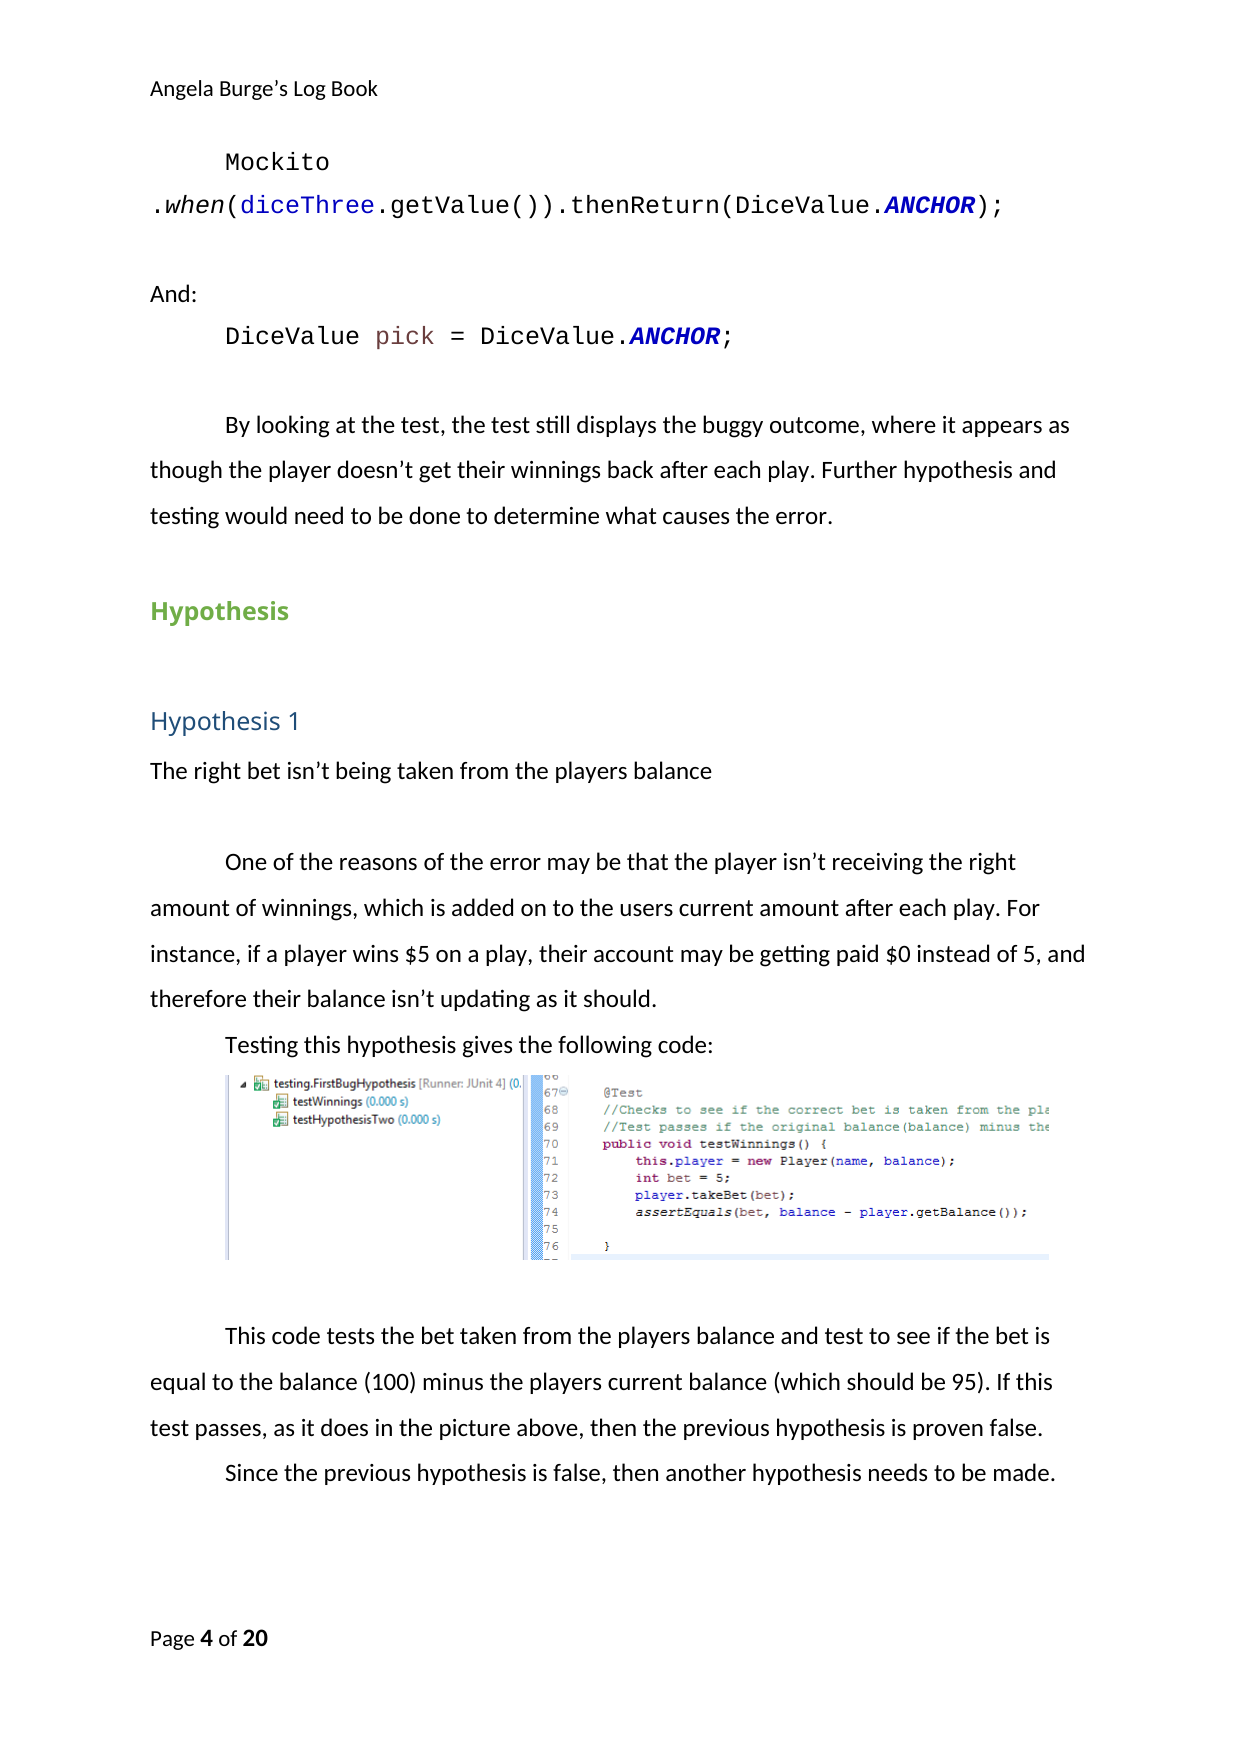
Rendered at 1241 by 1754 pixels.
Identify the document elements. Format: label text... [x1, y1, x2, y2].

subtitle Hypothesis 1 [150, 704, 1090, 738]
text One of the reasons of the error may be that the player isn’t receiving the right amount of winnings, which is added on to the users current amount after each play. For instance, if a player wins $5 on a play, their account may be getting paid $0 instead of 5, and therefore their balance isn’t updating as it should. [150, 846, 1090, 1014]
text And: [150, 278, 1090, 309]
text Since the previous hypothesis is false, then another hypothesis needs to be made. [150, 1457, 1090, 1488]
text Testing this hypothesis gives the following code: [150, 1029, 1090, 1060]
text This code tests the bet taken from the players balance and test to see if the bet is equal to the balance (100) minus the players current balance (which should be 95). If this test passes, as it does in the picture above, then the previous hypothesis is proven false. [150, 1320, 1090, 1442]
text By looking at the test, the test still displays the buggy outcome, where it appears as though the player doesn’t get their winnings back after each play. Further hypothesis and testing would need to be done to determine what causes the error. [150, 409, 1090, 531]
picture [225, 1075, 1049, 1260]
subtitle Hypothesis [150, 593, 1090, 627]
text Mockito.when(diceThree.getValue()).thenReturn(DiceValue.ANCHOR); [150, 150, 1090, 221]
text The right bet isn’t being taken from the players balance [150, 755, 1090, 785]
text DiceValue pick = DiceValue.ANCHOR; [150, 324, 1090, 352]
